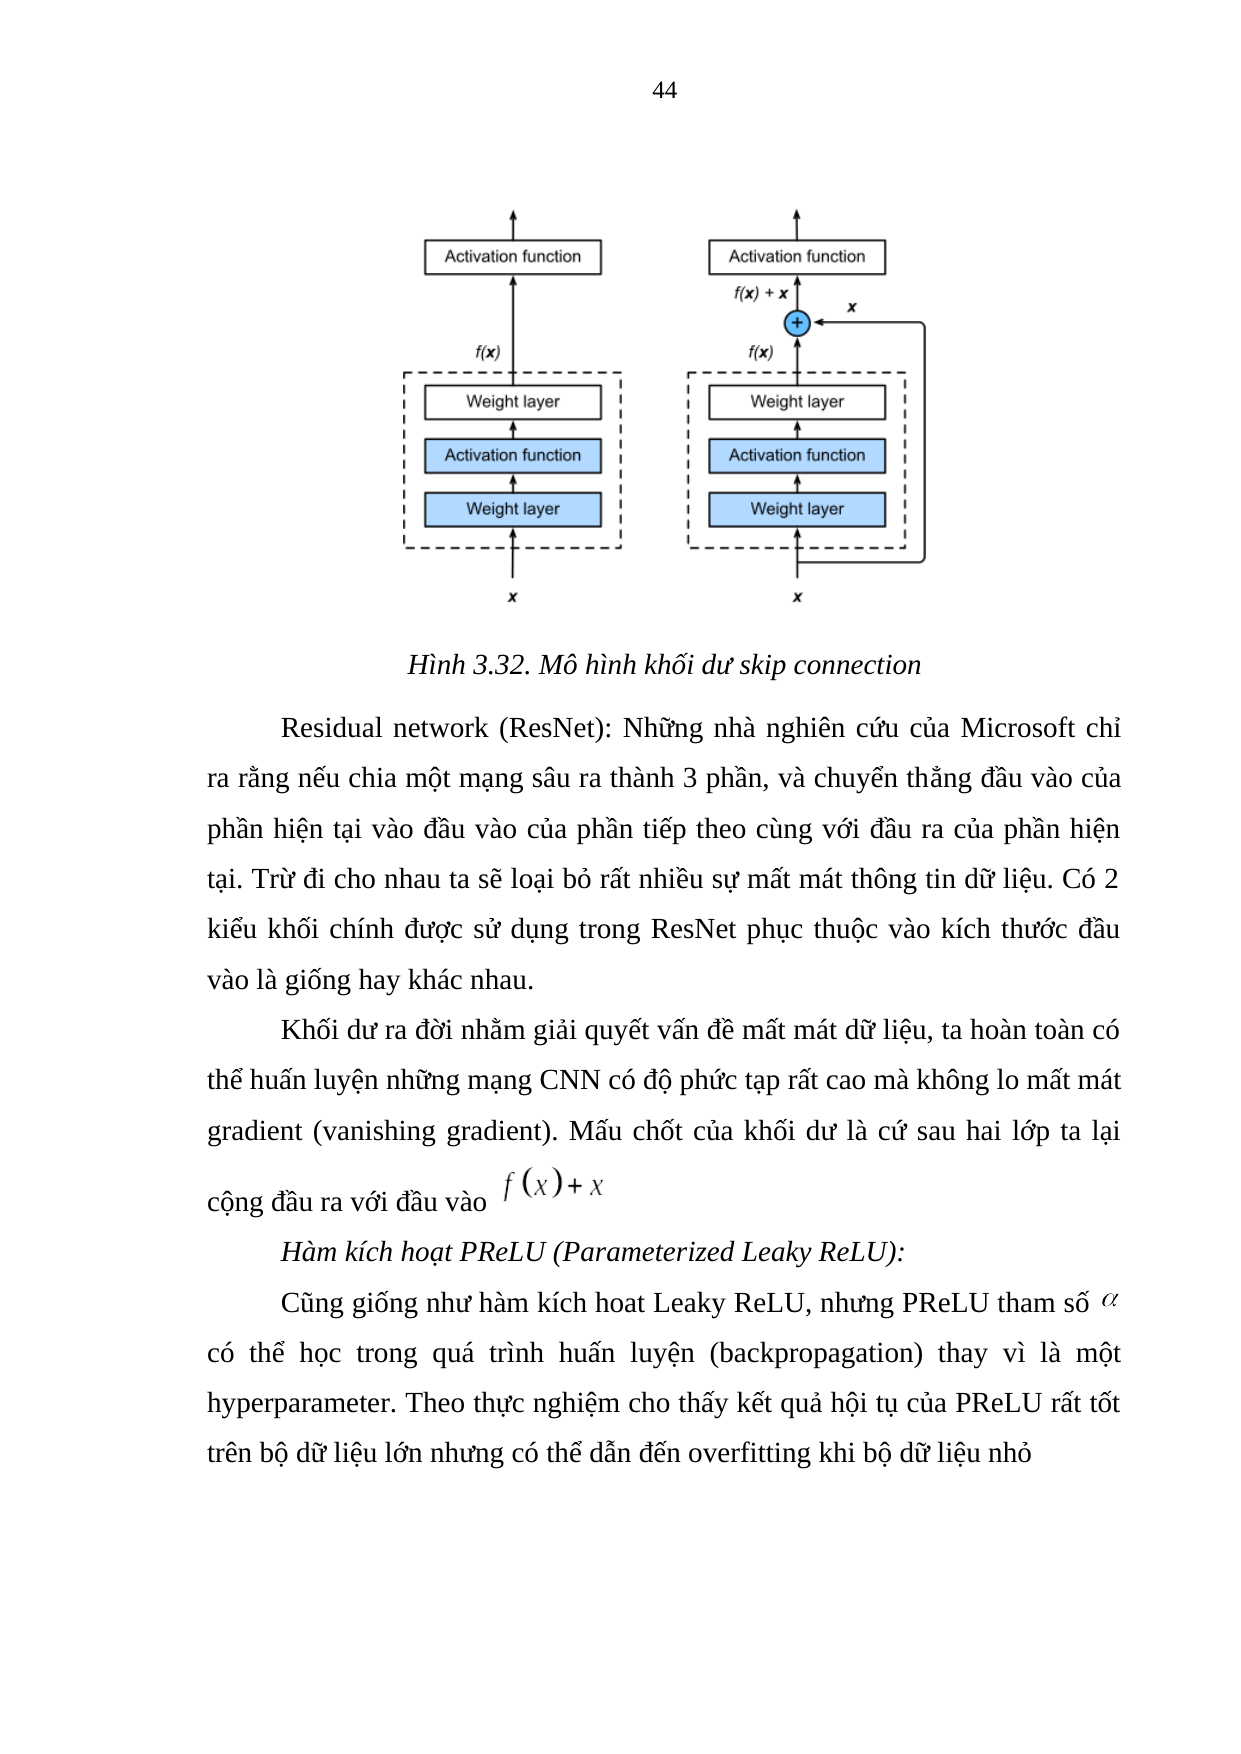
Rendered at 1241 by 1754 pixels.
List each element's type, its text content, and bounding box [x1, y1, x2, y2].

text Cũng giống như hàm kích hoat Leaky ReLU, nhưng PReLU tham số có thể học trong quá trình huấn luyện (backpropagation) thay vì là một hyperparameter. Theo thực nghiệm cho thấy kết quả hội tụ của PReLU rất tốt trên bộ dữ liệu lớn nhưng có thể dẫn đến overfitting khi bộ dữ liệu nhỏ [207, 1285, 1122, 1469]
text Hàm kích hoạt PReLU (Parameterized Leaky ReLU): [207, 1234, 1122, 1268]
text Khối dư ra đời nhằm giải quyết vấn đề mất mát dữ liệu, ta hoàn toàn có thể huấn luyện những mạng CNN có độ phức tạp rất cao mà không lo mất mát gradient (vanishing gradient). Mấu chốt của khối dư là cứ sau hai lớp ta lại cộng đầu ra với đầu vào [207, 1012, 1122, 1218]
text Residual network (ResNet): Những nhà nghiên cứu của Microsoft chỉ ra rằng nếu chia một mạng sâu ra thành 3 phần, và chuyển thẳng đầu vào của phần hiện tại vào đầu vào của phần tiếp theo cùng với đầu ra của phần hiện tại. Trừ đi cho nhau ta sẽ loại bỏ rất nhiều sự mất mát thông tin dữ liệu. Có 2 kiểu khối chính được sử dụng trong ResNet phục thuộc vào kích thước đầu vào là giống hay khác nhau. [207, 710, 1122, 995]
picture [403, 206, 926, 619]
